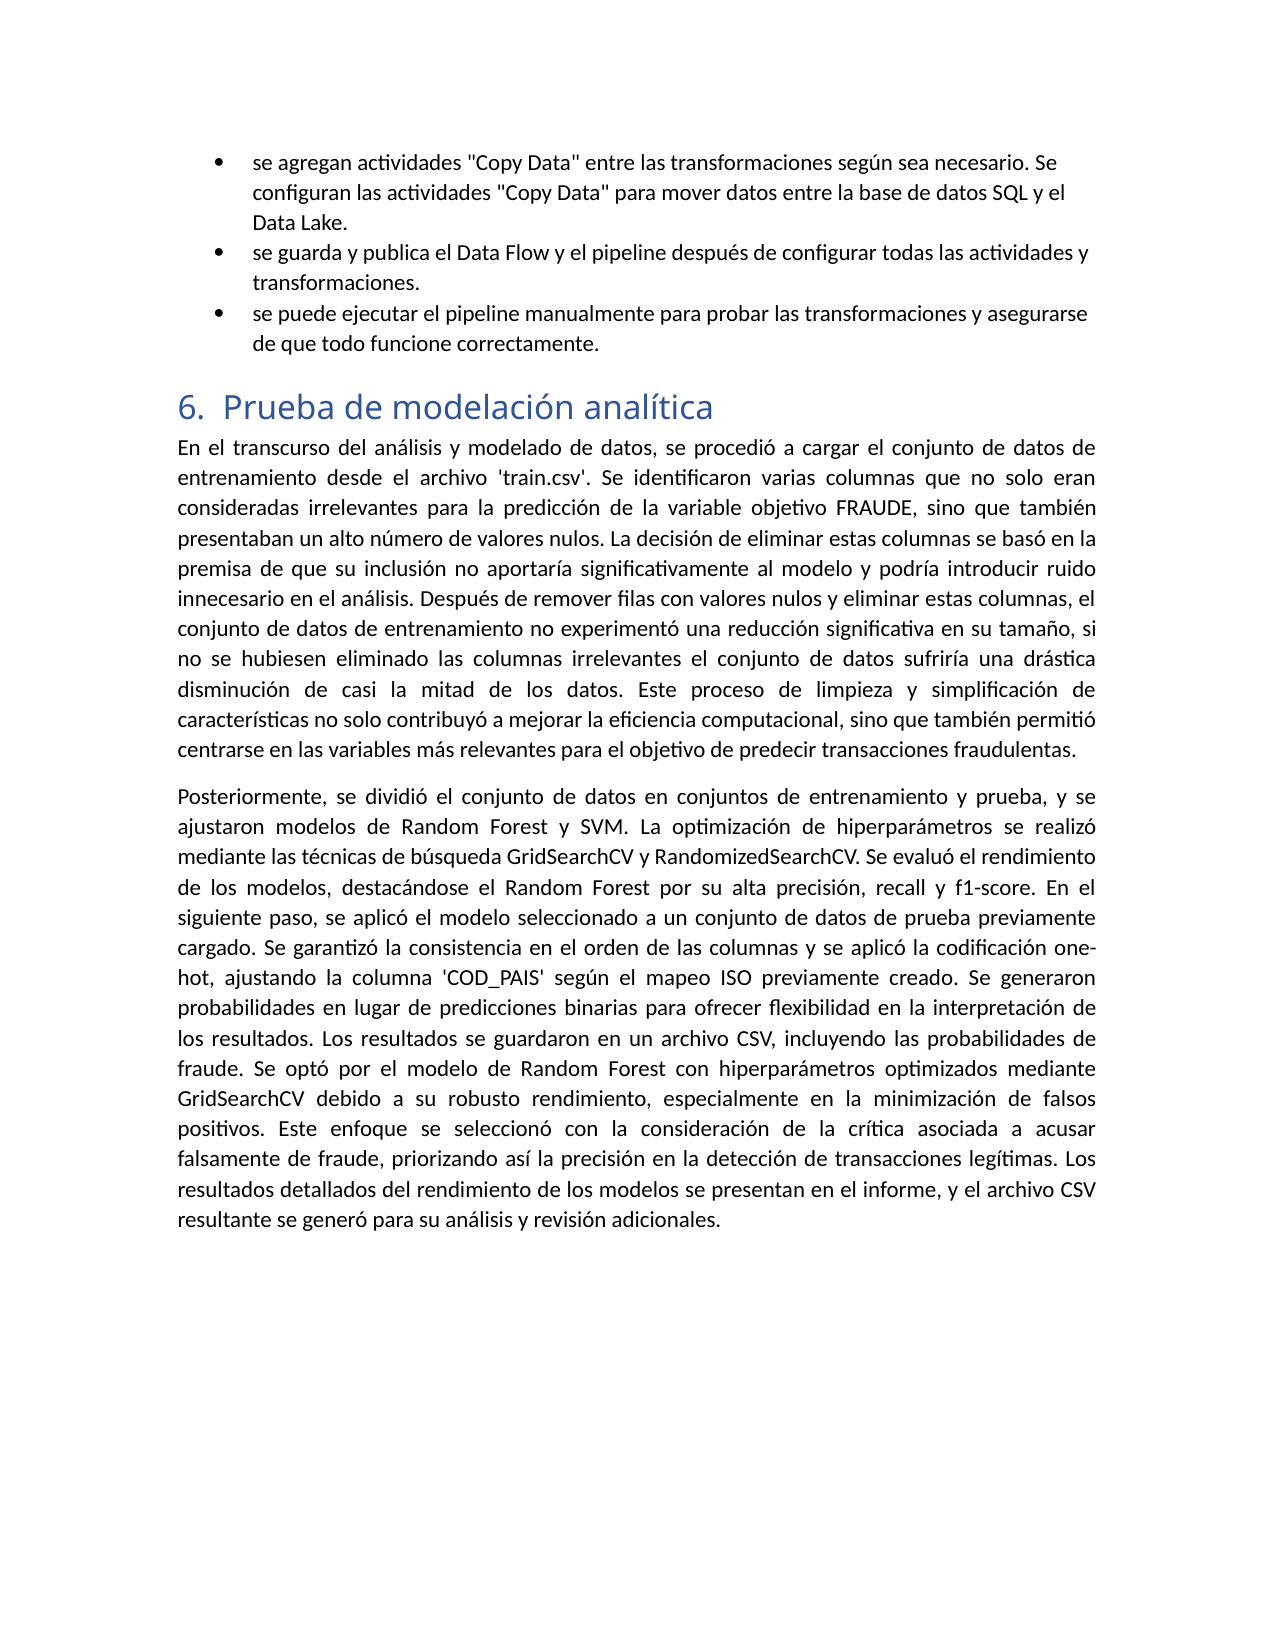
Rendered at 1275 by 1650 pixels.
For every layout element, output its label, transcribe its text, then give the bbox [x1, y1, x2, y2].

list se puede ejecutar el pipeline manualmente para probar las transformaciones y asegurarse de que todo funcione correctamente. [215, 299, 1098, 357]
text En el transcurso del análisis y modelado de datos, se procedió a cargar el conjunto de datos de entrenamiento desde el archivo 'train.csv'. Se identificaron varias columnas que no solo eran consideradas irrelevantes para la predicción de la variable objetivo FRAUDE, sino que también presentaban un alto número de valores nulos. La decisión de eliminar estas columnas se basó en la premisa de que su inclusión no aportaría significativamente al modelo y podría introducir ruido innecesario en el análisis. Después de remover filas con valores nulos y eliminar estas columnas, el conjunto de datos de entrenamiento no experimentó una reducción significativa en su tamaño, si no se hubiesen eliminado las columnas irrelevantes el conjunto de datos sufriría una drástica disminución de casi la mitad de los datos. Este proceso de limpieza y simplificación de características no solo contribuyó a mejorar la eficiencia computacional, sino que también permitió centrarse en las variables más relevantes para el objetivo de predecir transacciones fraudulentas. [177, 433, 1098, 763]
subtitle 6. Prueba de modelación analítica [177, 384, 1098, 429]
text Posteriormente, se dividió el conjunto de datos en conjuntos de entrenamiento y prueba, y se ajustaron modelos de Random Forest y SVM. La optimización de hiperparámetros se realizó mediante las técnicas de búsqueda GridSearchCV y RandomizedSearchCV. Se evaluó el rendimiento de los modelos, destacándose el Random Forest por su alta precisión, recall y f1-score. En el siguiente paso, se aplicó el modelo seleccionado a un conjunto de datos de prueba previamente cargado. Se garantizó la consistencia en el orden de las columnas y se aplicó la codificación one-hot, ajustando la columna 'COD_PAIS' según el mapeo ISO previamente creado. Se generaron probabilidades en lugar de predicciones binarias para ofrecer flexibilidad en la interpretación de los resultados. Los resultados se guardaron en un archivo CSV, incluyendo las probabilidades de fraude. Se optó por el modelo de Random Forest con hiperparámetros optimizados mediante GridSearchCV debido a su robusto rendimiento, especialmente en la minimización de falsos positivos. Este enfoque se seleccionó con la consideración de la crítica asociada a acusar falsamente de fraude, priorizando así la precisión en la detección de transacciones legítimas. Los resultados detallados del rendimiento de los modelos se presentan en el informe, y el archivo CSV resultante se generó para su análisis y revisión adicionales. [177, 782, 1098, 1233]
list se agregan actividades "Copy Data" entre las transformaciones según sea necesario. Se configuran las actividades "Copy Data" para mover datos entre la base de datos SQL y el Data Lake. [215, 148, 1098, 236]
list se guarda y publica el Data Flow y el pipeline después de configurar todas las actividades y transformaciones. [215, 238, 1098, 296]
